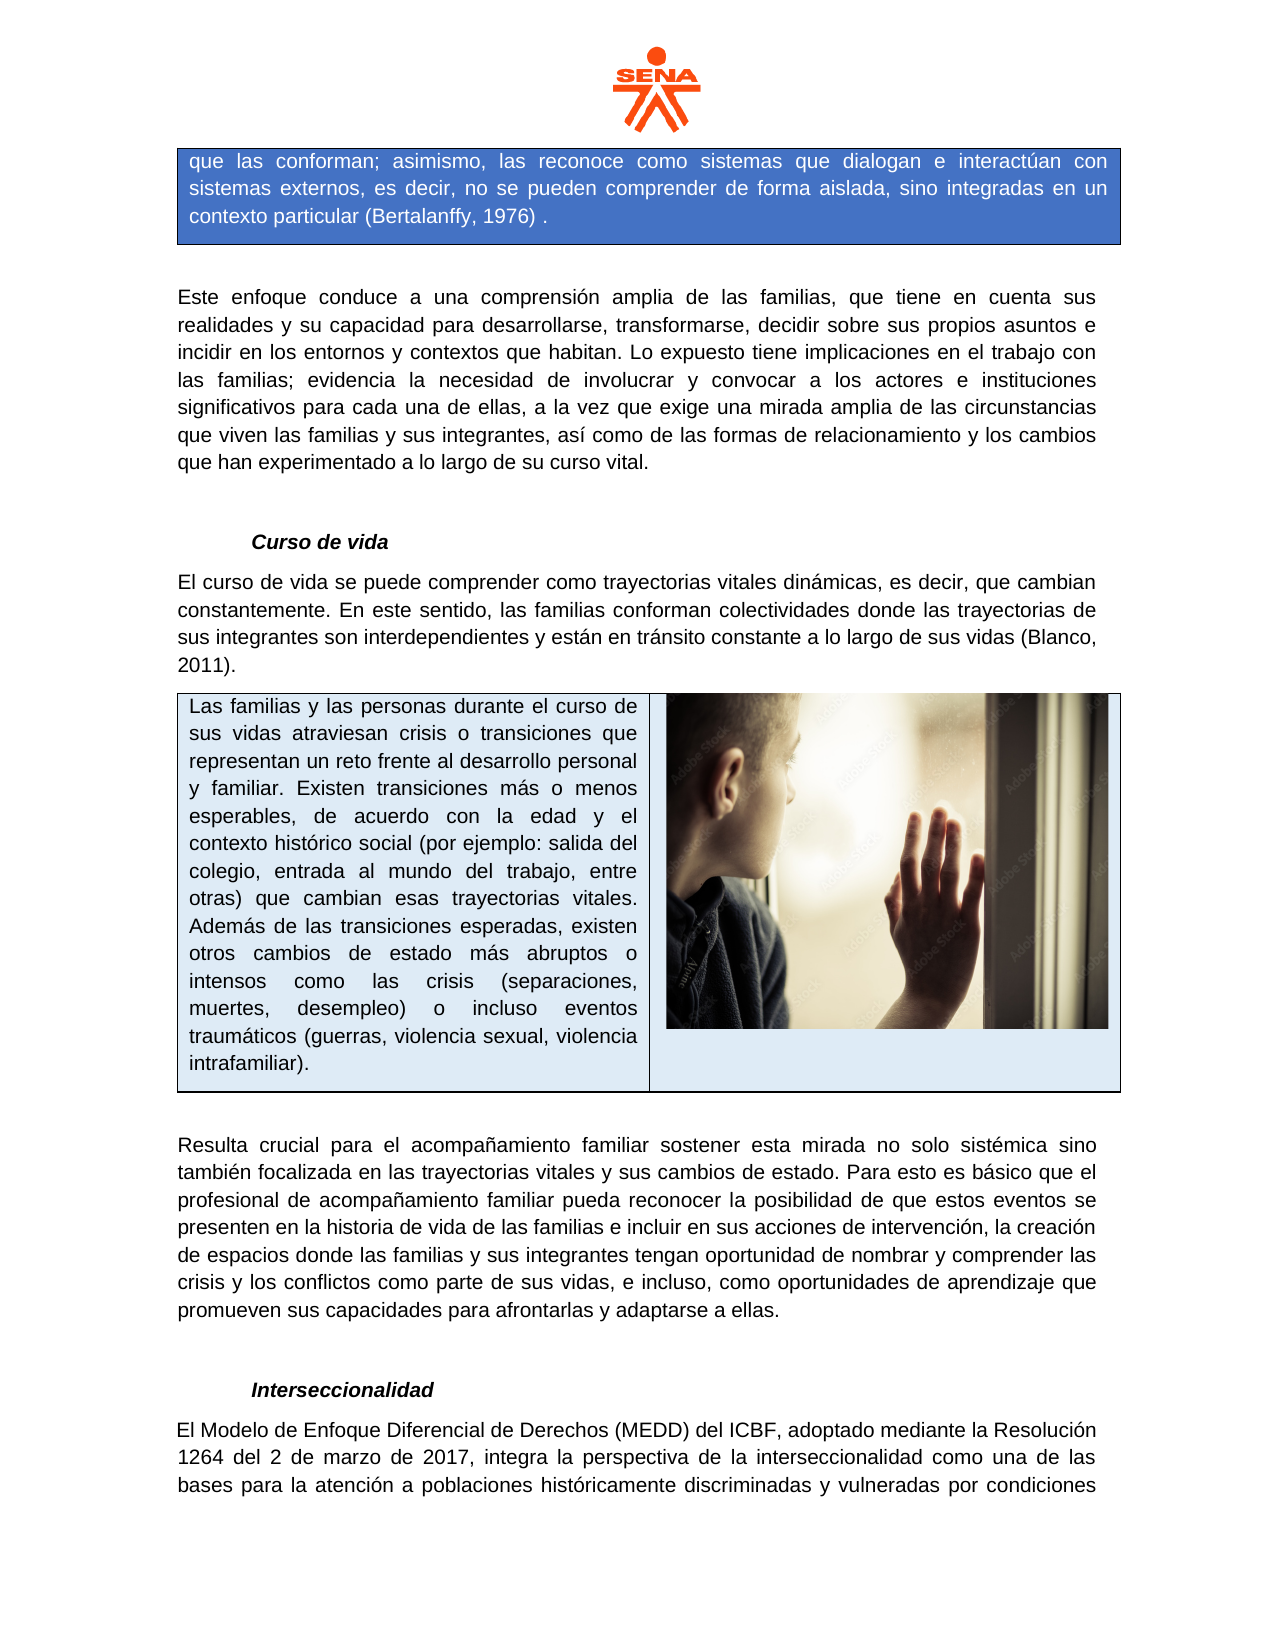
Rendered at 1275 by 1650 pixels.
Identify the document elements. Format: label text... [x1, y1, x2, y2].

text Curso de vida [251, 530, 1098, 554]
picture [602, 43, 707, 137]
table_header [650, 694, 1120, 1091]
table_header Las familias y las personas durante el curso de sus vidas atraviesan crisis o transiciones que representan un reto frente al desarrollo personal y familiar. Existen transiciones más o menos esperables, de acuerdo con la edad y el contexto histórico social (por ejemplo: salida del colegio, entrada al mundo del trabajo, entre otras) que cambian esas trayectorias vitales. Además de las transiciones esperadas, existen otros cambios de estado más abruptos o intensos como las crisis (separaciones, muertes, desempleo) o incluso eventos traumáticos (guerras, violencia sexual, violencia intrafamiliar). [178, 694, 649, 1091]
text Este enfoque conduce a una comprensión amplia de las familias, que tiene en cuenta sus realidades y su capacidad para desarrollarse, transformarse, decidir sobre sus propios asuntos e incidir en los entornos y contextos que habitan. Lo expuesto tiene implicaciones en el trabajo con las familias; evidencia la necesidad de involucrar y convocar a los actores e instituciones significativos para cada una de ellas, a la vez que exige una mirada amplia de las circunstancias que viven las familias y sus integrantes, así como de las formas de relacionamiento y los cambios que han experimentado a lo largo de su curso vital. [177, 285, 1098, 474]
text El curso de vida se puede comprender como trayectorias vitales dinámicas, es decir, que cambian constantemente. En este sentido, las familias conforman colectividades donde las trayectorias de sus integrantes son interdependientes y están en tránsito constante a lo largo de sus vidas (Blanco, 2011). [177, 570, 1098, 676]
text Resulta crucial para el acompañamiento familiar sostener esta mirada no solo sistémica sino también focalizada en las trayectorias vitales y sus cambios de estado. Para esto es básico que el profesional de acompañamiento familiar pueda reconocer la posibilidad de que estos eventos se presenten en la historia de vida de las familias e incluir en sus acciones de intervención, la creación de espacios donde las familias y sus integrantes tengan oportunidad de nombrar y comprender las crisis y los conflictos como parte de sus vidas, e incluso, como oportunidades de aprendizaje que promueven sus capacidades para afrontarlas y adaptarse a ellas. [177, 1132, 1098, 1321]
picture [666, 693, 1109, 1029]
text Interseccionalidad [251, 1377, 1098, 1401]
